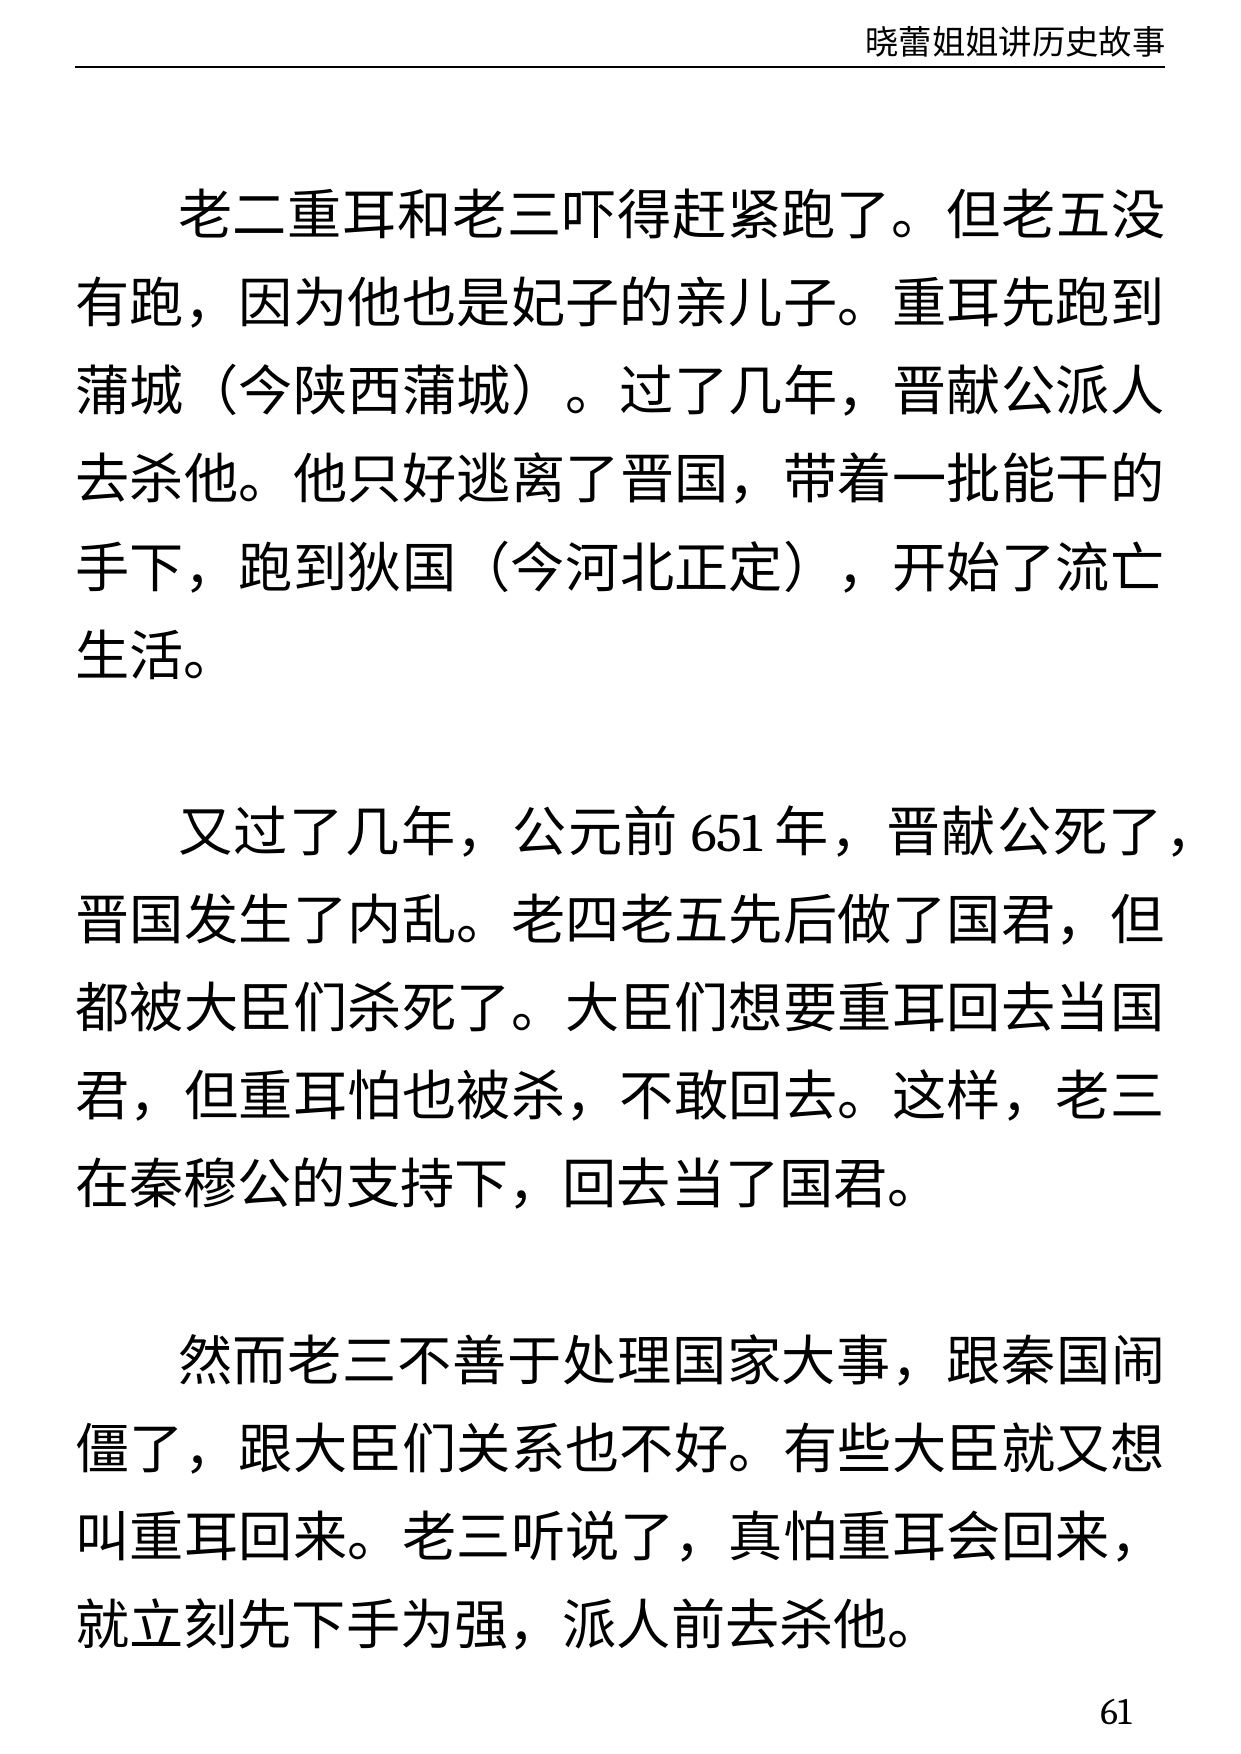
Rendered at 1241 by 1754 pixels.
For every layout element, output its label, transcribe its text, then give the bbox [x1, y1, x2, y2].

text 然而老三不善于处理国家大事，跟秦国闹僵了，跟大臣们关系也不好。有些大臣就又想叫重耳回来。老三听说了，真怕重耳会回来，就立刻先下手为强，派人前去杀他。 [75, 1312, 1165, 1665]
text 老二重耳和老三吓得赶紧跑了。但老五没有跑，因为他也是妃子的亲儿子。重耳先跑到蒲城（今陕西蒲城）。过了几年，晋献公派人去杀他。他只好逃离了晋国，带着一批能干的手下，跑到狄国（今河北正定），开始了流亡生活。 [75, 167, 1165, 696]
text 又过了几年，公元前651年，晋献公死了，晋国发生了内乱。老四老五先后做了国君，但都被大臣们杀死了。大臣们想要重耳回去当国君，但重耳怕也被杀，不敢回去。这样，老三在秦穆公的支持下，回去当了国君。 [75, 784, 1165, 1224]
